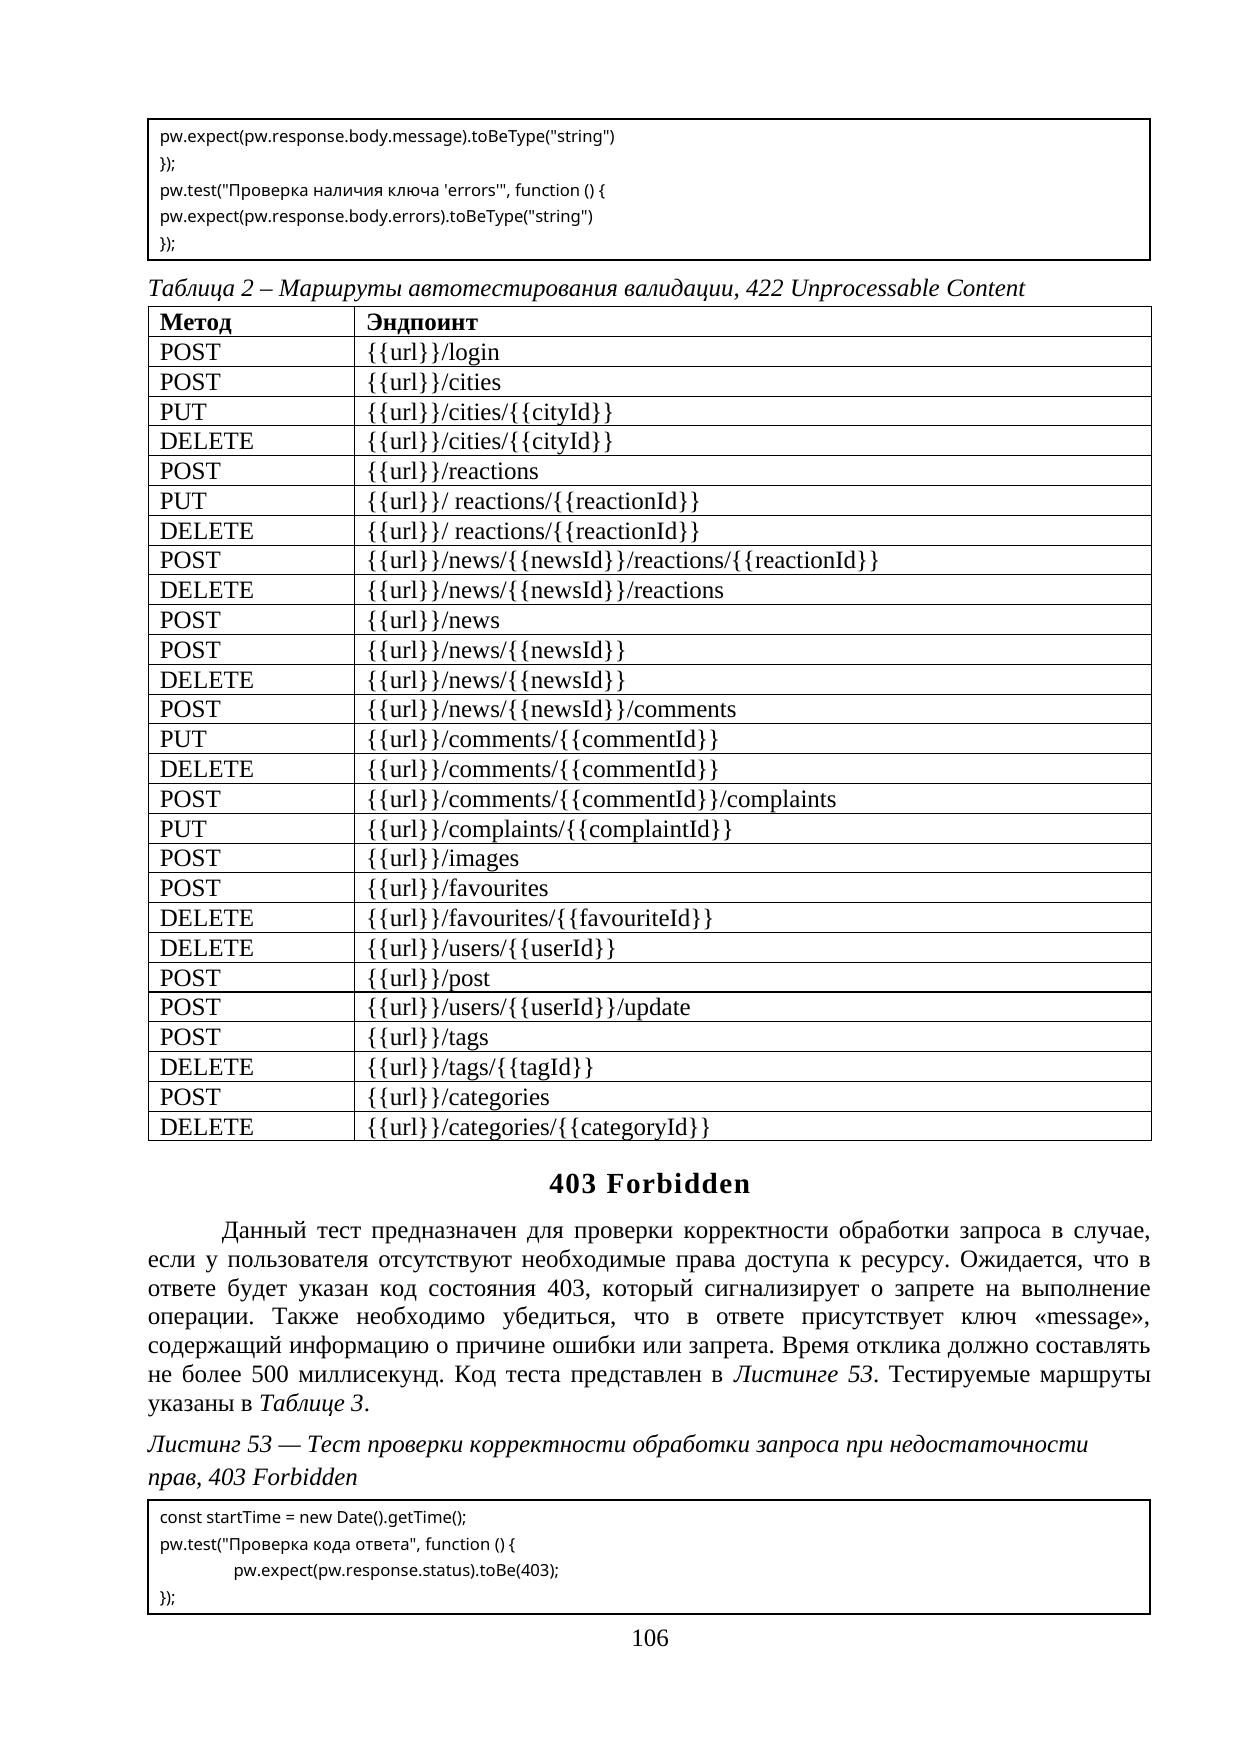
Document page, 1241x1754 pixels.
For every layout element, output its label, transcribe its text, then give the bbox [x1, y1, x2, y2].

table_cell POST [149, 784, 354, 813]
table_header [149, 120, 1149, 259]
subtitle 403 Forbidden [148, 1166, 1152, 1200]
table_cell POST [149, 635, 354, 664]
table_cell POST [149, 844, 354, 872]
table_cell {{url}}/comments/{{commentId}} [355, 754, 1151, 783]
table_cell {{url}}/comments/{{commentId}} [355, 724, 1151, 753]
list Таблица 2 – Маршруты автотестирования валидации, 422 Unprocessable Content [148, 273, 1152, 302]
table_cell POST [149, 993, 354, 1021]
table_cell {{url}}/reactions [355, 456, 1151, 485]
table_cell DELETE [149, 754, 354, 783]
table_cell {{url}}/news/{{newsId}}/comments [355, 695, 1151, 723]
table_header Метод [149, 307, 354, 336]
table_cell POST [149, 605, 354, 634]
list Листинг 53 — Тест проверки корректности обработки запроса при недостаточности прав, 403 Forbidden [148, 1429, 1152, 1491]
table_cell POST [149, 546, 354, 574]
table_cell PUT [149, 724, 354, 753]
table_cell DELETE [149, 903, 354, 932]
table_cell {{url}}/categories/{{categoryId}} [355, 1112, 1151, 1140]
table_cell {{url}}/ reactions/{{reactionId}} [355, 516, 1151, 544]
table_cell {{url}}/complaints/{{complaintId}} [355, 814, 1151, 842]
table_cell {{url}}/news/{{newsId}} [355, 635, 1151, 664]
table_cell {{url}}/images [355, 844, 1151, 872]
table_cell {{url}}/cities [355, 367, 1151, 396]
table_cell POST [149, 873, 354, 902]
table_cell {{url}}/ reactions/{{reactionId}} [355, 486, 1151, 515]
table_cell {{url}}/comments/{{commentId}}/complaints [355, 784, 1151, 813]
text Данный тест предназначен для проверки корректности обработки запроса в случае, если у пользователя отсутствуют необходимые права доступа к ресурсу. Ожидается, что в ответе будет указан код состояния 403, который сигнализирует о запрете на выполнение операции. Также необходимо убедиться, что в ответе присутствует ключ «message», содержащий информацию о причине ошибки или запрета. Время отклика должно составлять не более 500 миллисекунд. Код теста представлен в Листинге 53. Тестируемые маршруты указаны в Таблице 3. [148, 1215, 1152, 1416]
table_cell POST [149, 367, 354, 396]
table_cell DELETE [149, 516, 354, 544]
table_cell DELETE [149, 933, 354, 962]
table_cell {{url}}/cities/{{cityId}} [355, 397, 1151, 425]
table_cell {{url}}/tags/{{tagId}} [355, 1052, 1151, 1081]
table_cell POST [149, 963, 354, 991]
table_cell DELETE [149, 1052, 354, 1081]
table_cell POST [149, 1082, 354, 1111]
table_cell {{url}}/categories [355, 1082, 1151, 1111]
table_cell POST [149, 456, 354, 485]
table_cell {{url}}/favourites/{{favouriteId}} [355, 903, 1151, 932]
table_cell PUT [149, 486, 354, 515]
table_cell POST [149, 695, 354, 723]
table_header Эндпоинт [355, 307, 1151, 336]
table_cell {{url}}/login [355, 337, 1151, 366]
table_cell DELETE [149, 426, 354, 455]
table_cell POST [149, 1022, 354, 1051]
table_cell {{url}}/news/{{newsId}} [355, 665, 1151, 693]
table_cell {{url}}/news [355, 605, 1151, 634]
table_cell {{url}}/tags [355, 1022, 1151, 1051]
table_cell DELETE [149, 1112, 354, 1140]
table_cell {{url}}/users/{{userId}} [355, 933, 1151, 962]
table_cell {{url}}/news/{{newsId}}/reactions [355, 575, 1151, 604]
table_cell POST [149, 337, 354, 366]
table_cell {{url}}/post [355, 963, 1151, 991]
table_cell DELETE [149, 665, 354, 693]
table_cell PUT [149, 397, 354, 425]
table_cell {{url}}/favourites [355, 873, 1151, 902]
table_cell PUT [149, 814, 354, 842]
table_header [149, 1501, 1149, 1613]
table_cell {{url}}/users/{{userId}}/update [355, 993, 1151, 1021]
table_cell {{url}}/cities/{{cityId}} [355, 426, 1151, 455]
table_cell DELETE [149, 575, 354, 604]
table_cell {{url}}/news/{{newsId}}/reactions/{{reactionId}} [355, 546, 1151, 574]
